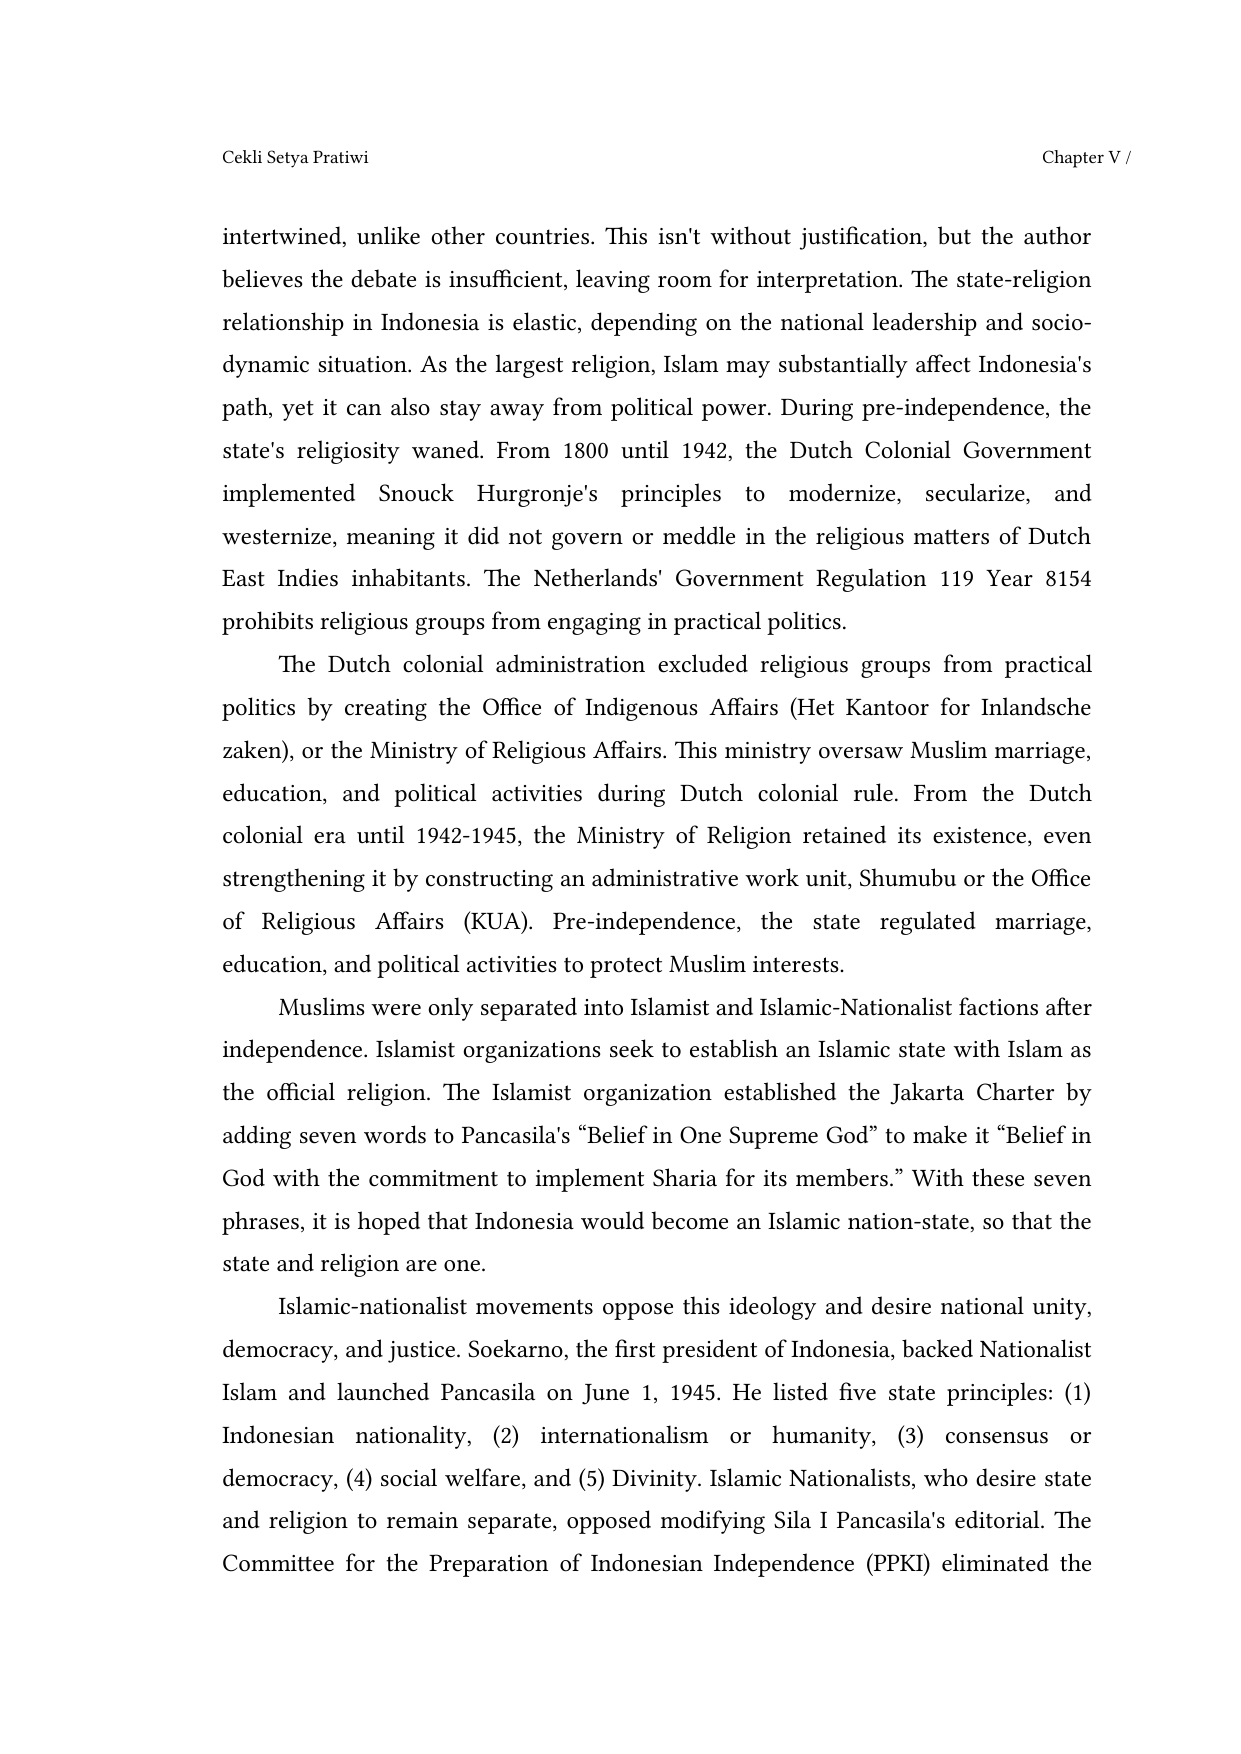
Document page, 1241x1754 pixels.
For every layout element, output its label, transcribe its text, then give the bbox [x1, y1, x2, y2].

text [222, 222, 1093, 636]
text Muslims were only separated into Islamist and Islamic-Nationalist factions after independence. Islamist organizations seek to establish an Islamic state with Islam as the official religion. The Islamist organization established the Jakarta Charter by adding seven words to Pancasila's “Belief in One Supreme God” to make it “Belief in God with the commitment to implement Sharia for its members.” With these seven phrases, it is hoped that Indonesia would become an Islamic nation-state, so that the state and religion are one. [222, 993, 1093, 1278]
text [222, 1292, 1093, 1578]
text The Dutch colonial administration excluded religious groups from practical politics by creating the Office of Indigenous Affairs (Het Kantoor for Inlandsche zaken), or the Ministry of Religious Affairs. This ministry oversaw Muslim marriage, education, and political activities during Dutch colonial rule. From the Dutch colonial era until 1942-1945, the Ministry of Religion retained its existence, even strengthening it by constructing an administrative work unit, Shumubu or the Office of Religious Affairs (KUA). Pre-independence, the state regulated marriage, education, and political activities to protect Muslim interests. [222, 650, 1093, 978]
